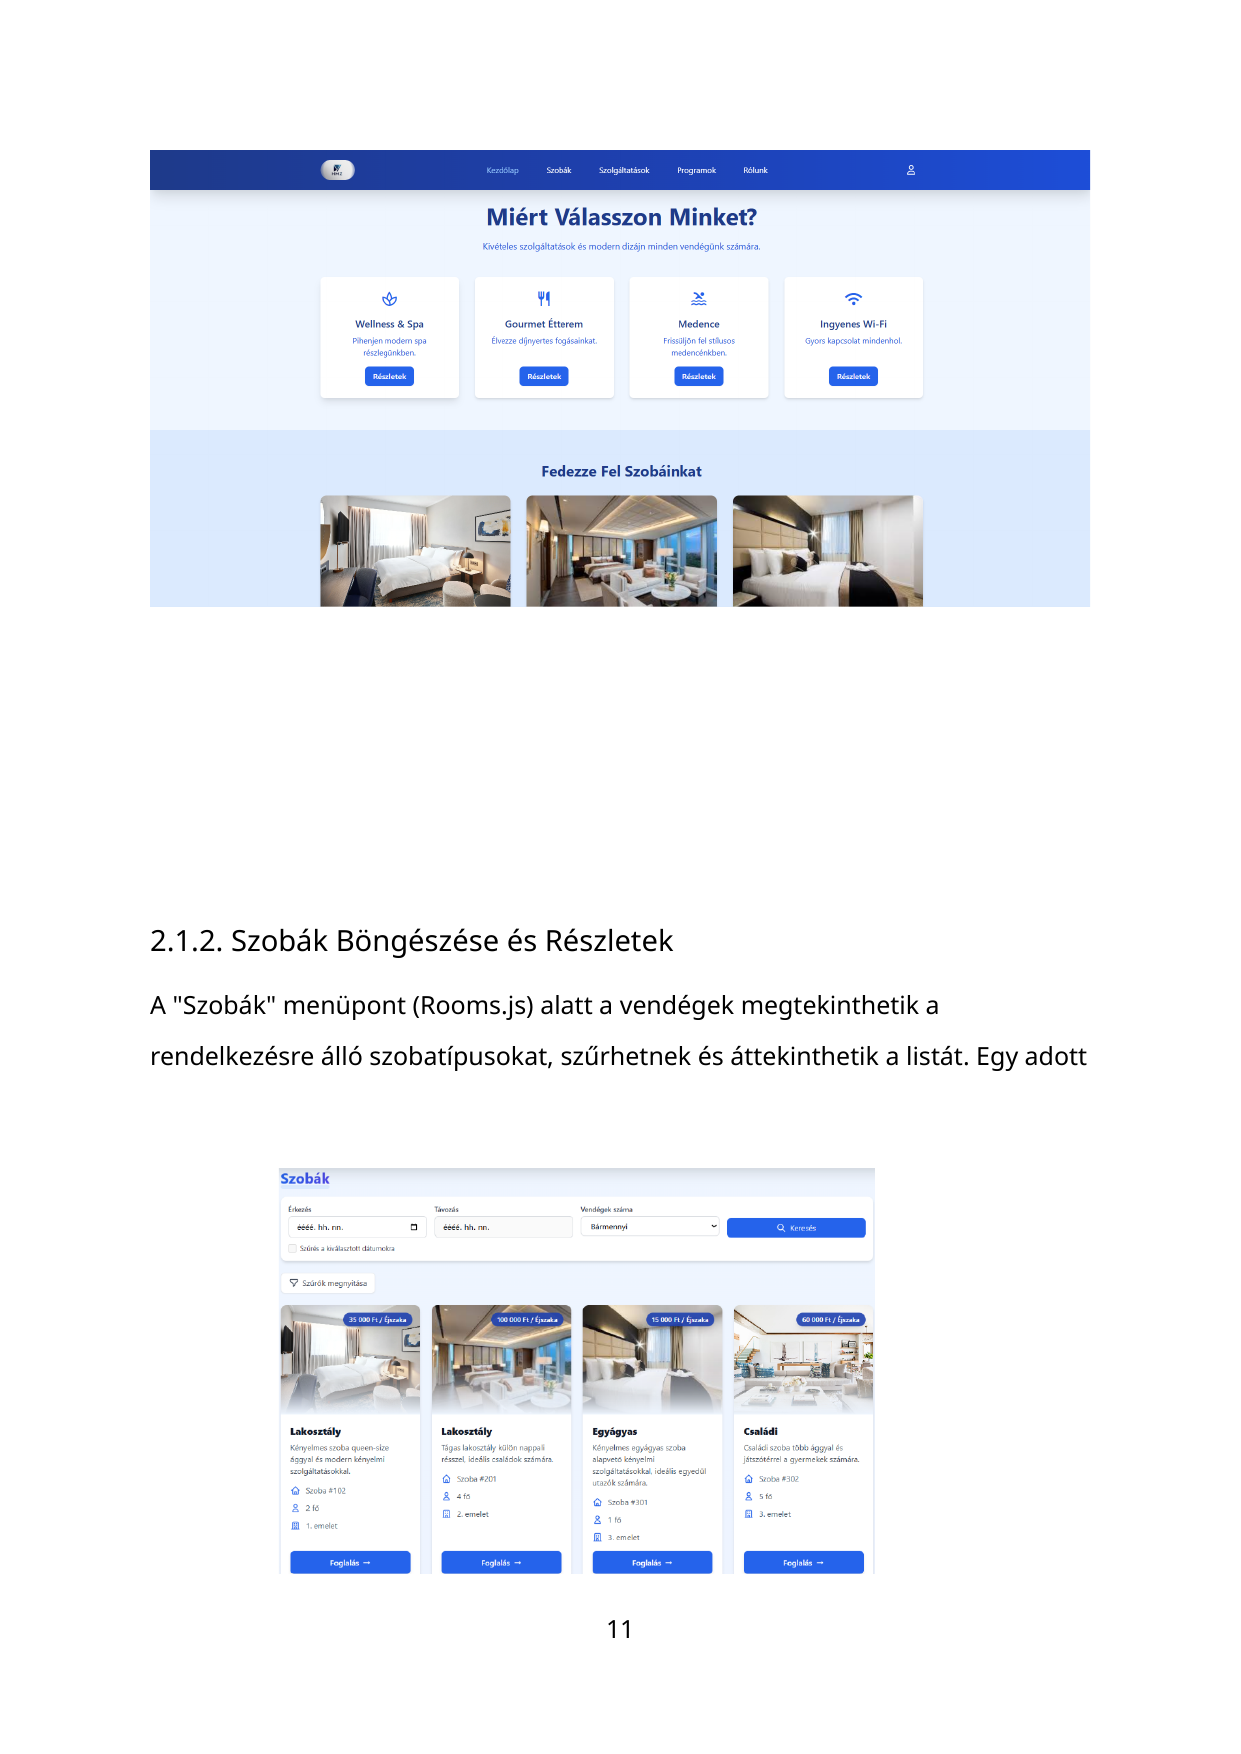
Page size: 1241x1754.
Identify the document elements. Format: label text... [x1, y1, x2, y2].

picture [150, 150, 1091, 607]
text A "Szobák" menüpont (Rooms.js) alatt a vendégek megtekinthetik a rendelkezésre álló szobatípusokat, szűrhetnek és áttekinthetik a listát. Egy adott szobára kattintva a részletes oldal (DetailItem.js) jelenik meg további információkkal és foglalási lehetőséggel. [150, 988, 1090, 1073]
picture [278, 1168, 875, 1574]
subtitle 2.1.2. Szobák Böngészése és Részletek [150, 920, 1090, 960]
